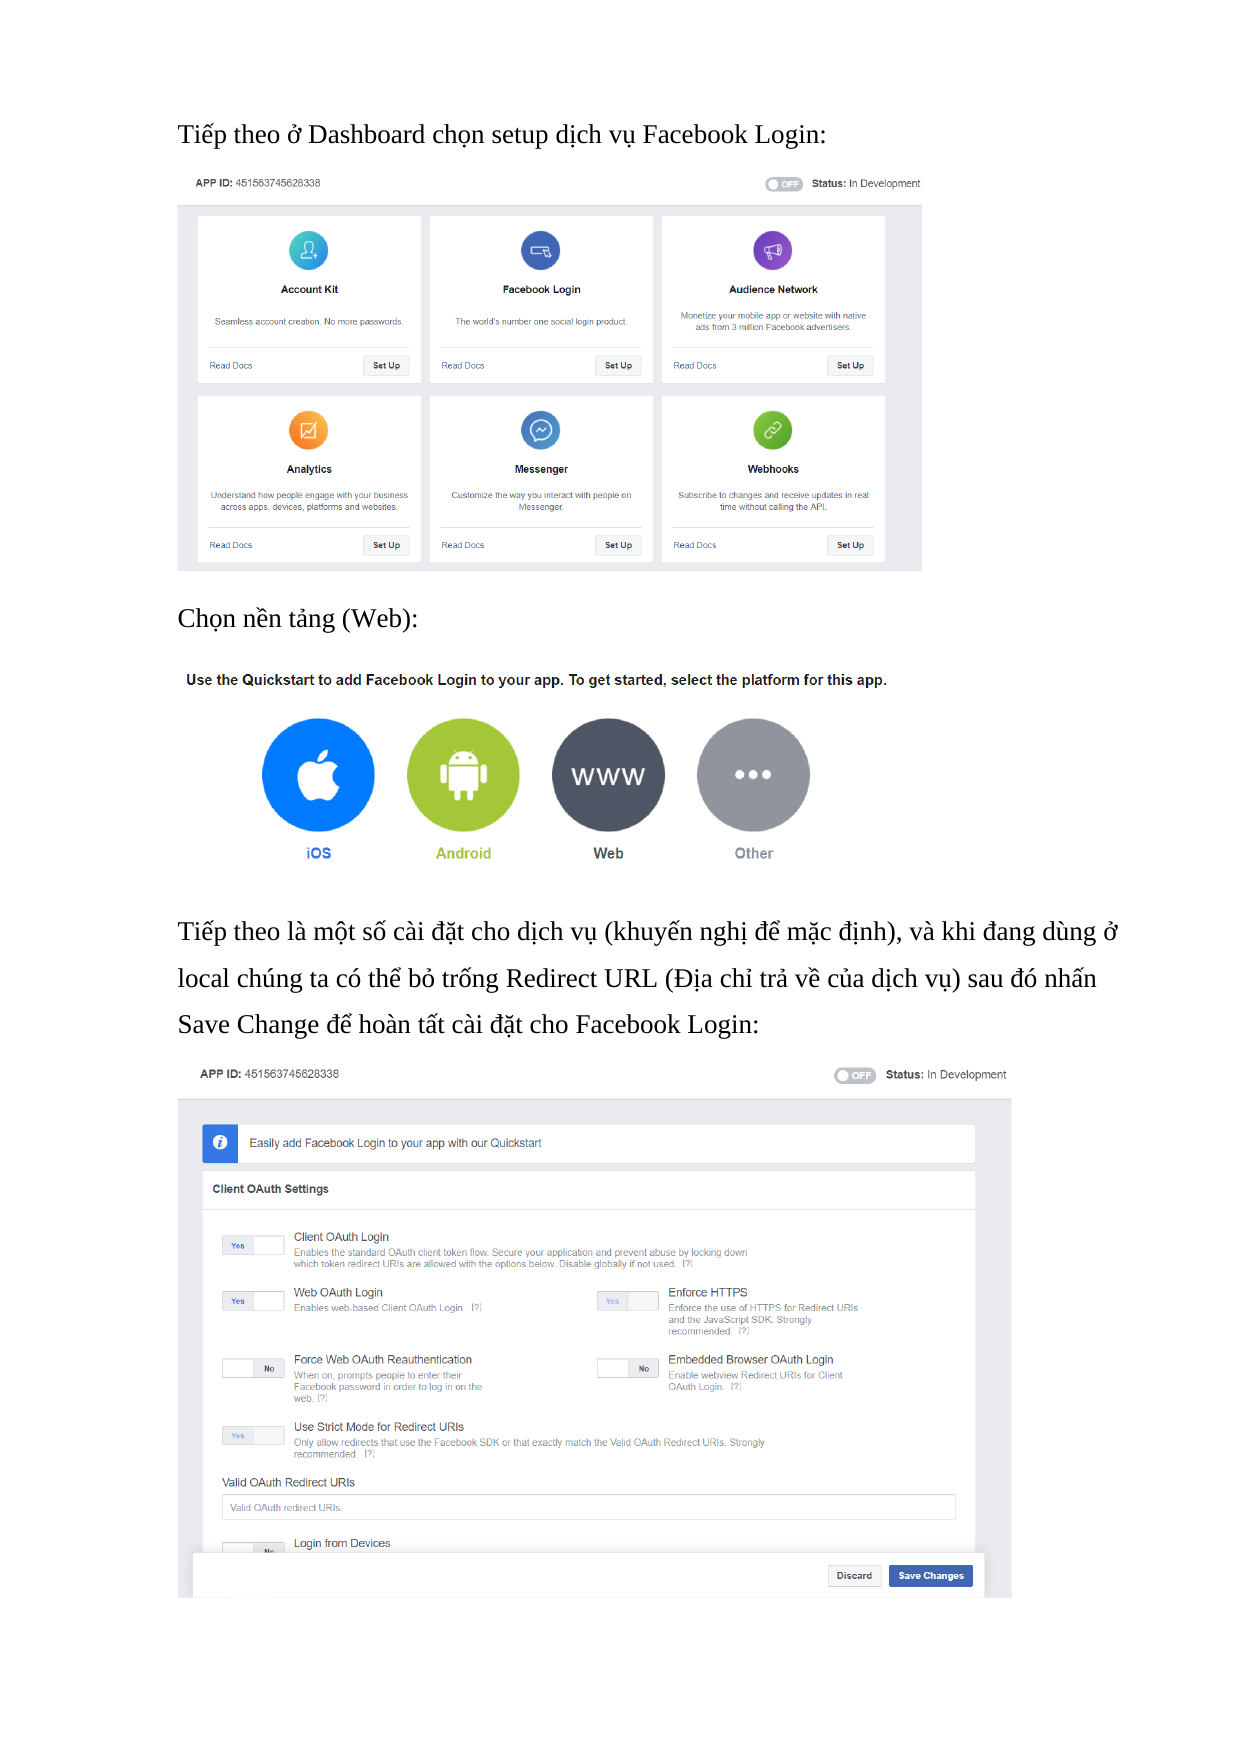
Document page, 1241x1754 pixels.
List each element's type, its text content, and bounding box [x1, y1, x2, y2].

picture [177, 1053, 1012, 1598]
picture [177, 646, 892, 885]
picture [177, 163, 923, 571]
